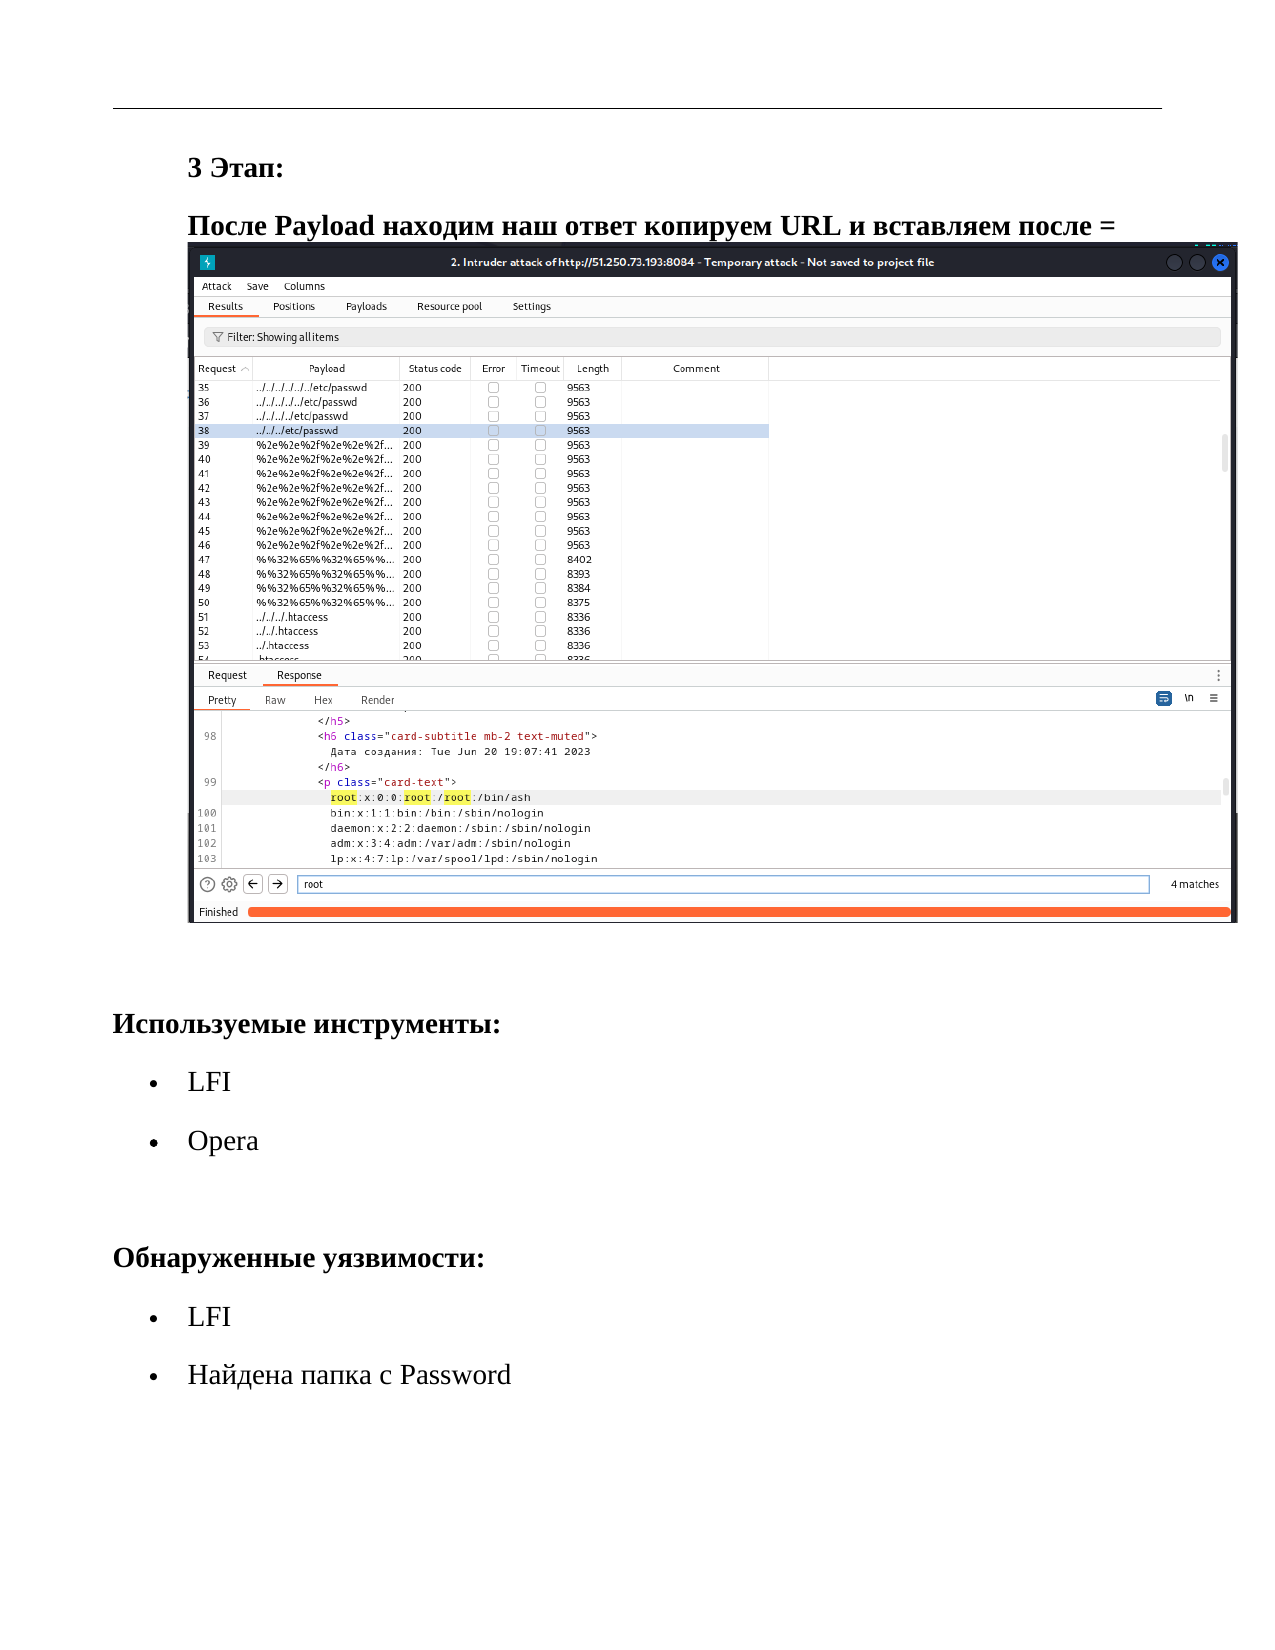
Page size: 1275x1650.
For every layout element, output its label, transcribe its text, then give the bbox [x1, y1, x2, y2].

picture [187, 242, 1238, 923]
list LFI [150, 1064, 1162, 1098]
text Обнаруженные уязвимости: [112, 1240, 1162, 1274]
text 3 Этап: [187, 150, 1162, 183]
list LFI [150, 1299, 1162, 1332]
list Найдена папка с Password [150, 1357, 1162, 1391]
list Opera [150, 1123, 1162, 1157]
text После Payload находим наш ответ копируем URL и вставляем после = [187, 208, 1162, 242]
text Используемые инструменты: [112, 1006, 1162, 1039]
